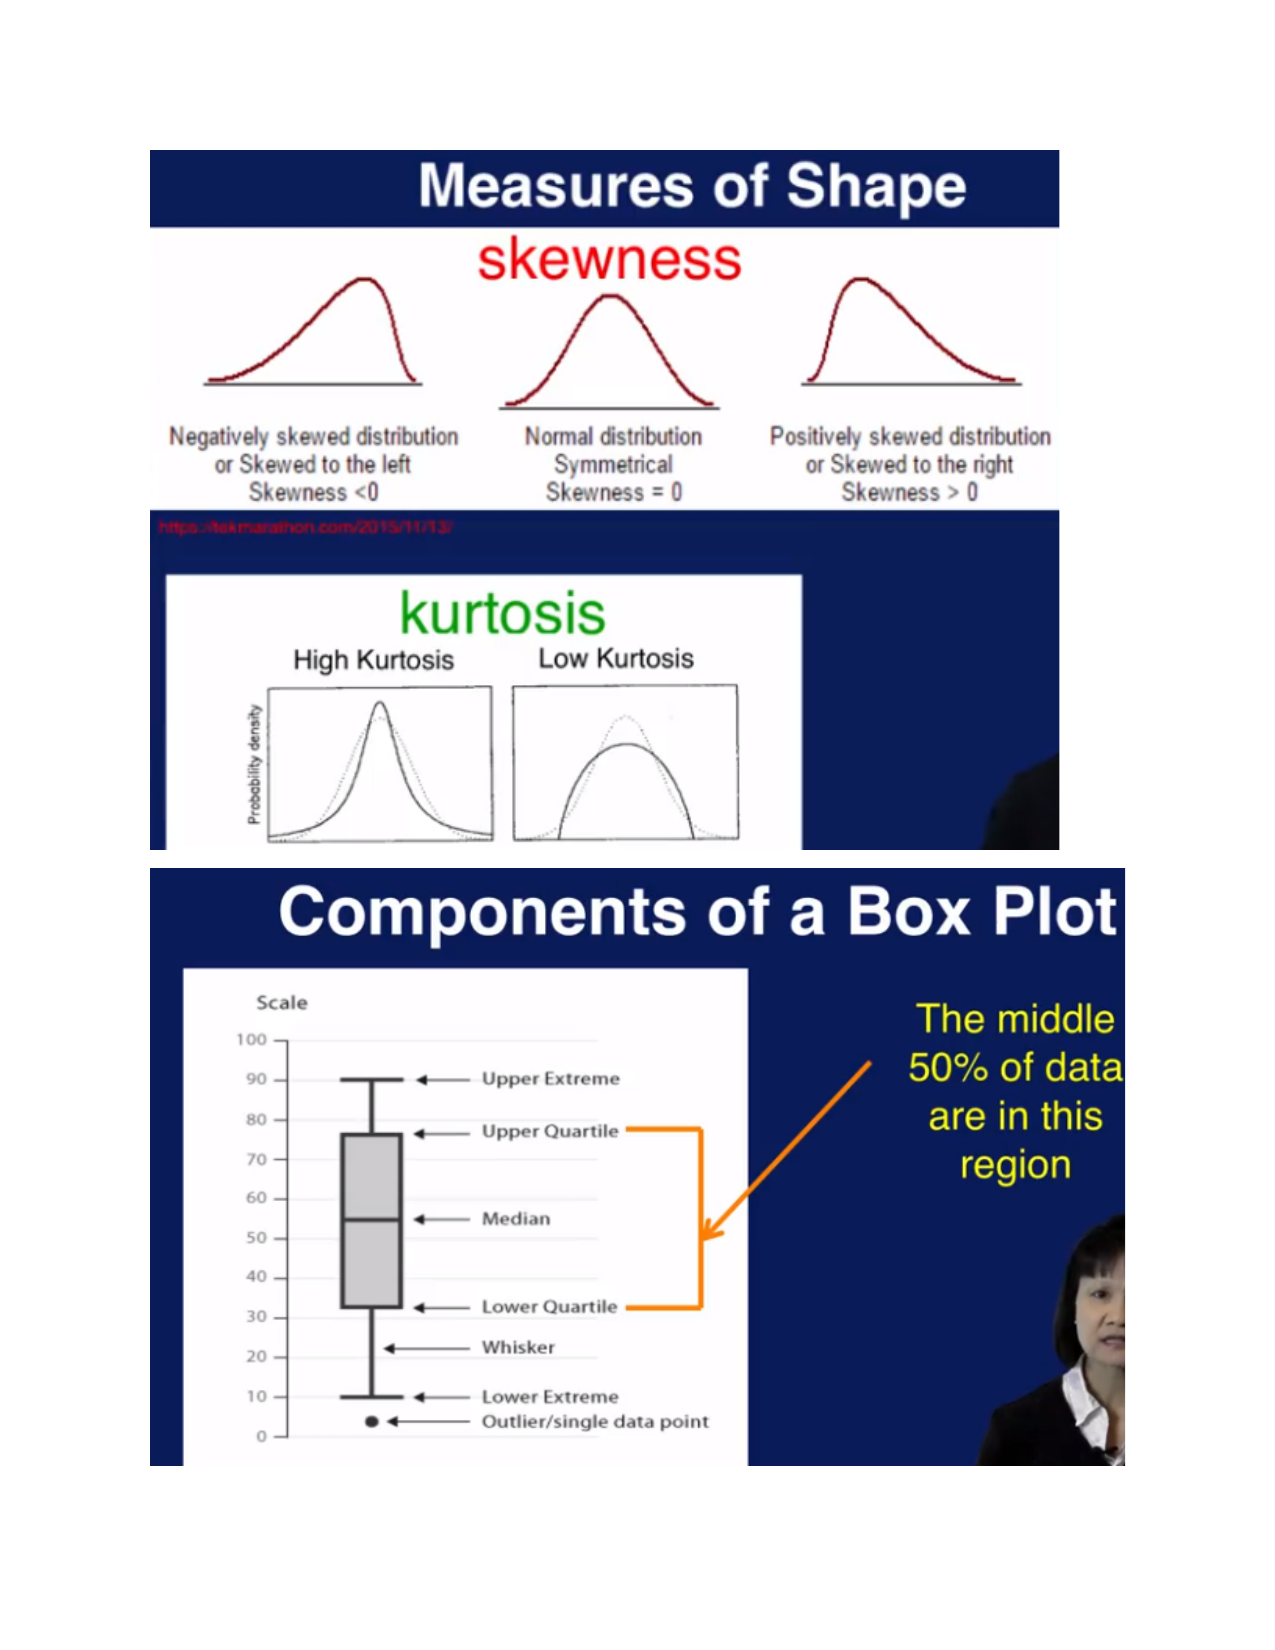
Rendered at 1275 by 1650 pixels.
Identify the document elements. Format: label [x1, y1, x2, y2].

picture [150, 150, 1060, 850]
picture [150, 868, 1125, 1466]
